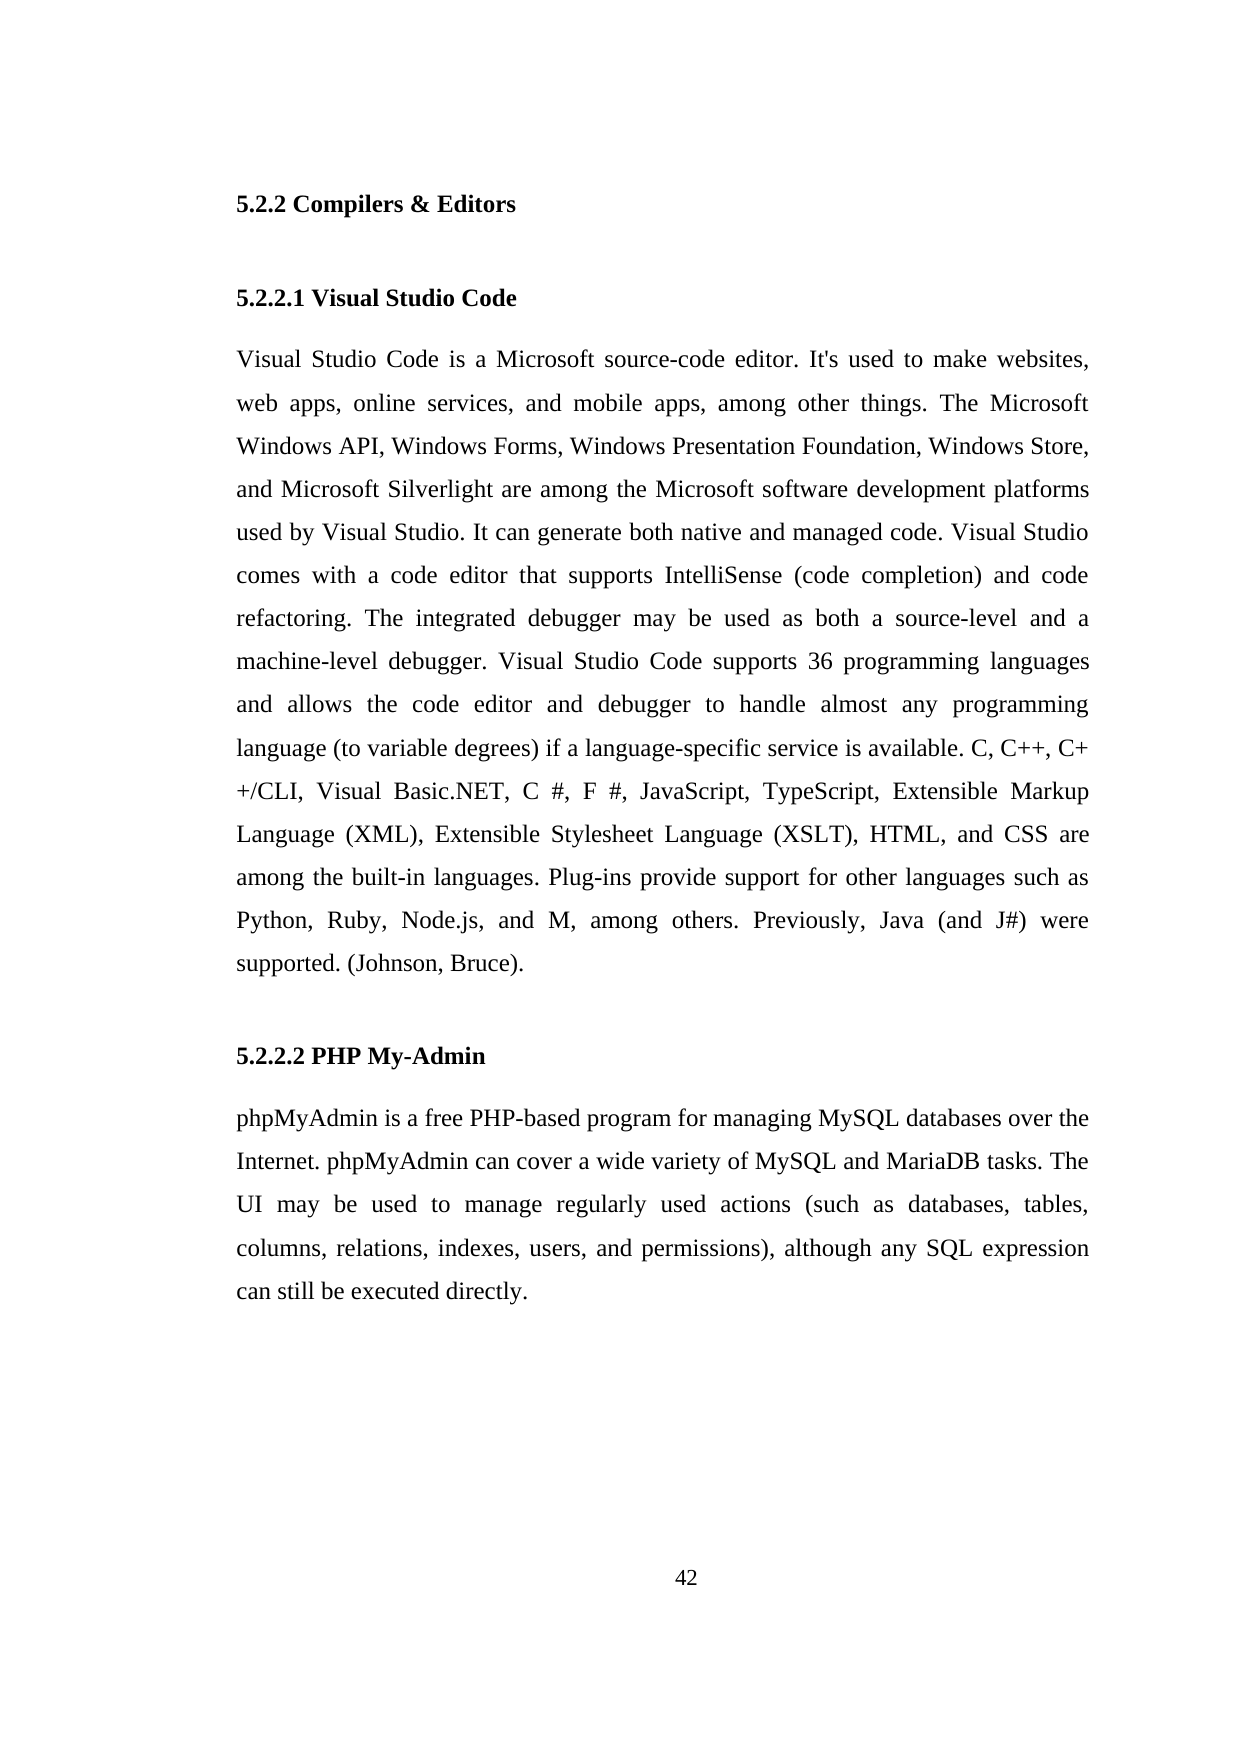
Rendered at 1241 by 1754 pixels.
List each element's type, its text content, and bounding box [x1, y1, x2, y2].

subtitle PHP My-Admin [236, 1041, 1090, 1070]
text phpMyAdmin is a free PHP-based program for managing MySQL databases over the Internet. phpMyAdmin can cover a wide variety of MySQL and MariaDB tasks. The UI may be used to manage regularly used actions (such as databases, tables, columns, relations, indexes, users, and permissions), although any SQL expression can still be executed directly. [236, 1103, 1090, 1304]
text Visual Studio Code is a Microsoft source-code editor. It's used to make websites, web apps, online services, and mobile apps, among other things. The Microsoft Windows API, Windows Forms, Windows Presentation Foundation, Windows Store, and Microsoft Silverlight are among the Microsoft software development platforms used by Visual Studio. It can generate both native and managed code. Visual Studio comes with a code editor that supports IntelliSense (code completion) and code refactoring. The integrated debugger may be used as both a source-level and a machine-level debugger. Visual Studio Code supports 36 programming languages and allows the code editor and debugger to handle almost any programming language (to variable degrees) if a language-specific service is available. C, C++, C++/CLI, Visual Basic.NET, C #, F #, JavaScript, TypeScript, Extensible Markup Language (XML), Extensible Stylesheet Language (XSLT), HTML, and CSS are among the built-in languages. Plug-ins provide support for other languages such as Python, Ruby, Node.js, and M, among others. Previously, Java (and J#) were supported. (Johnson, Bruce). [236, 344, 1090, 977]
subtitle Visual Studio Code [236, 283, 1090, 311]
subtitle Compilers & Editors [236, 189, 1090, 218]
